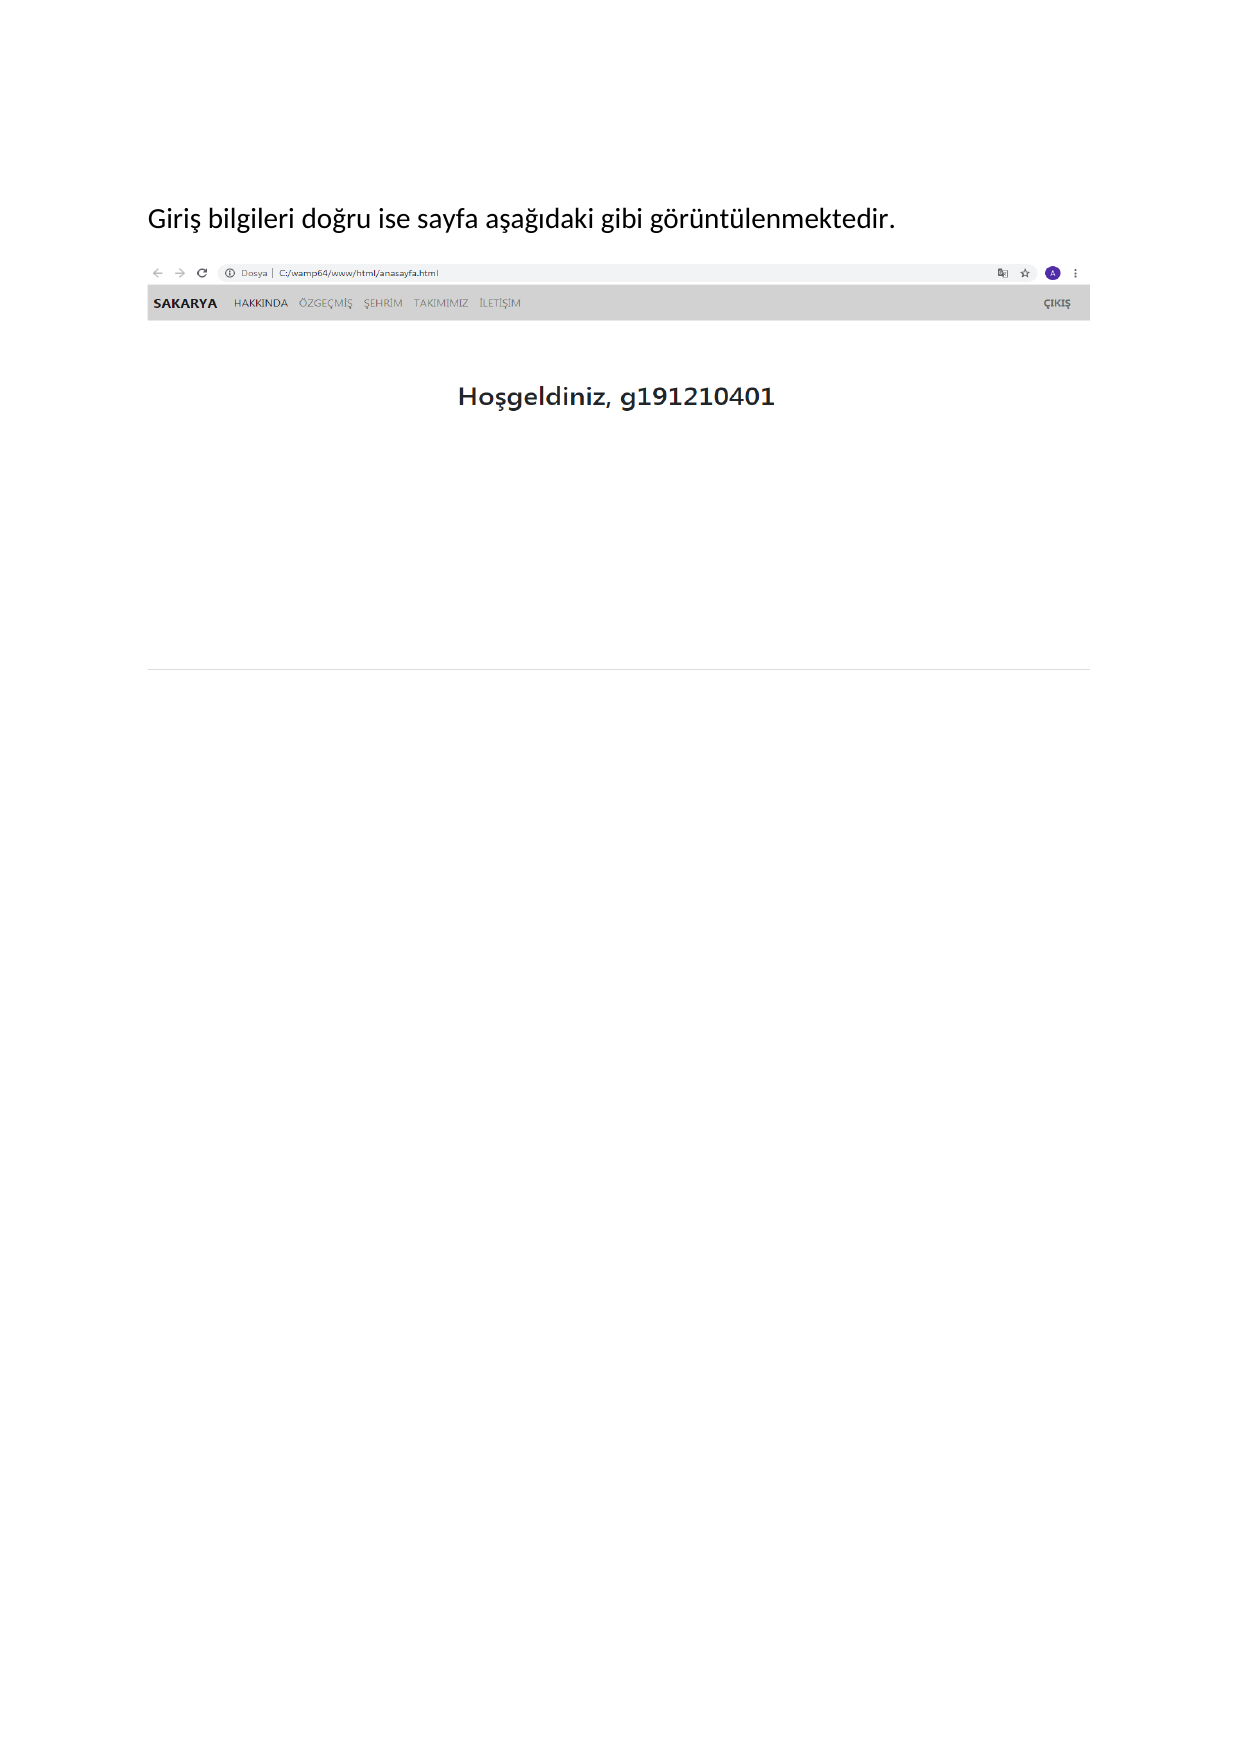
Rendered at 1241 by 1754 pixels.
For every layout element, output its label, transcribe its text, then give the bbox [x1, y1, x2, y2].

text Giriş bilgileri doğru ise sayfa aşağıdaki gibi görüntülenmektedir. [148, 201, 1093, 236]
picture [147, 262, 1090, 672]
